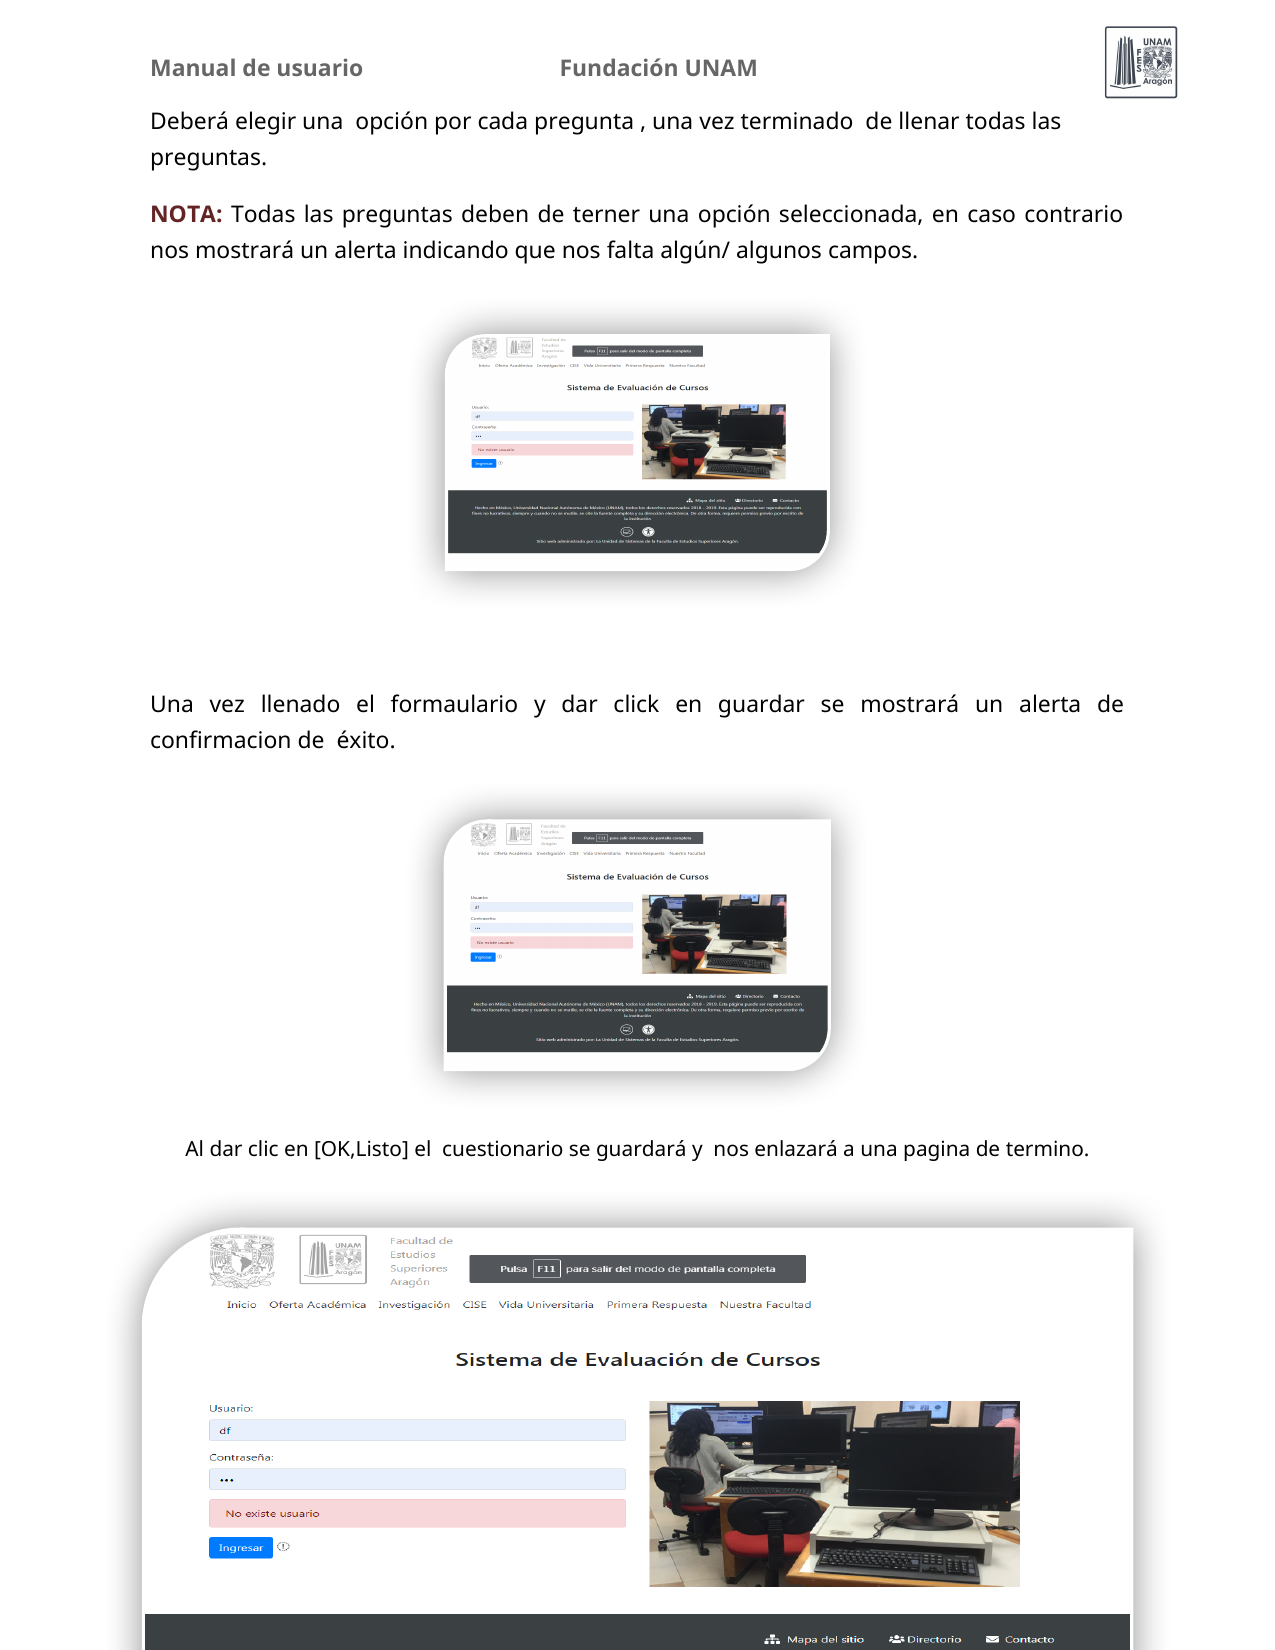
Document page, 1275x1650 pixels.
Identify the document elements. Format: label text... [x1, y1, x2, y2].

text Deberá elegir una opción por cada pregunta , una vez terminado de llenar todas las preguntas. [150, 105, 1125, 172]
text Una vez llenado el formaulario y dar click en guardar se mostrará un alerta de confirmacion de éxito. [150, 688, 1125, 755]
text NOTA: Todas las preguntas deben de terner una opción seleccionada, en caso contrario nos mostrará un alerta indicando que nos falta algún/ algunos campos. [150, 198, 1125, 265]
picture [1100, 21, 1179, 100]
text Al dar clic en [OK,Listo] el cuestionario se guardará y nos enlazará a una pagina de termino. [150, 1134, 1125, 1163]
